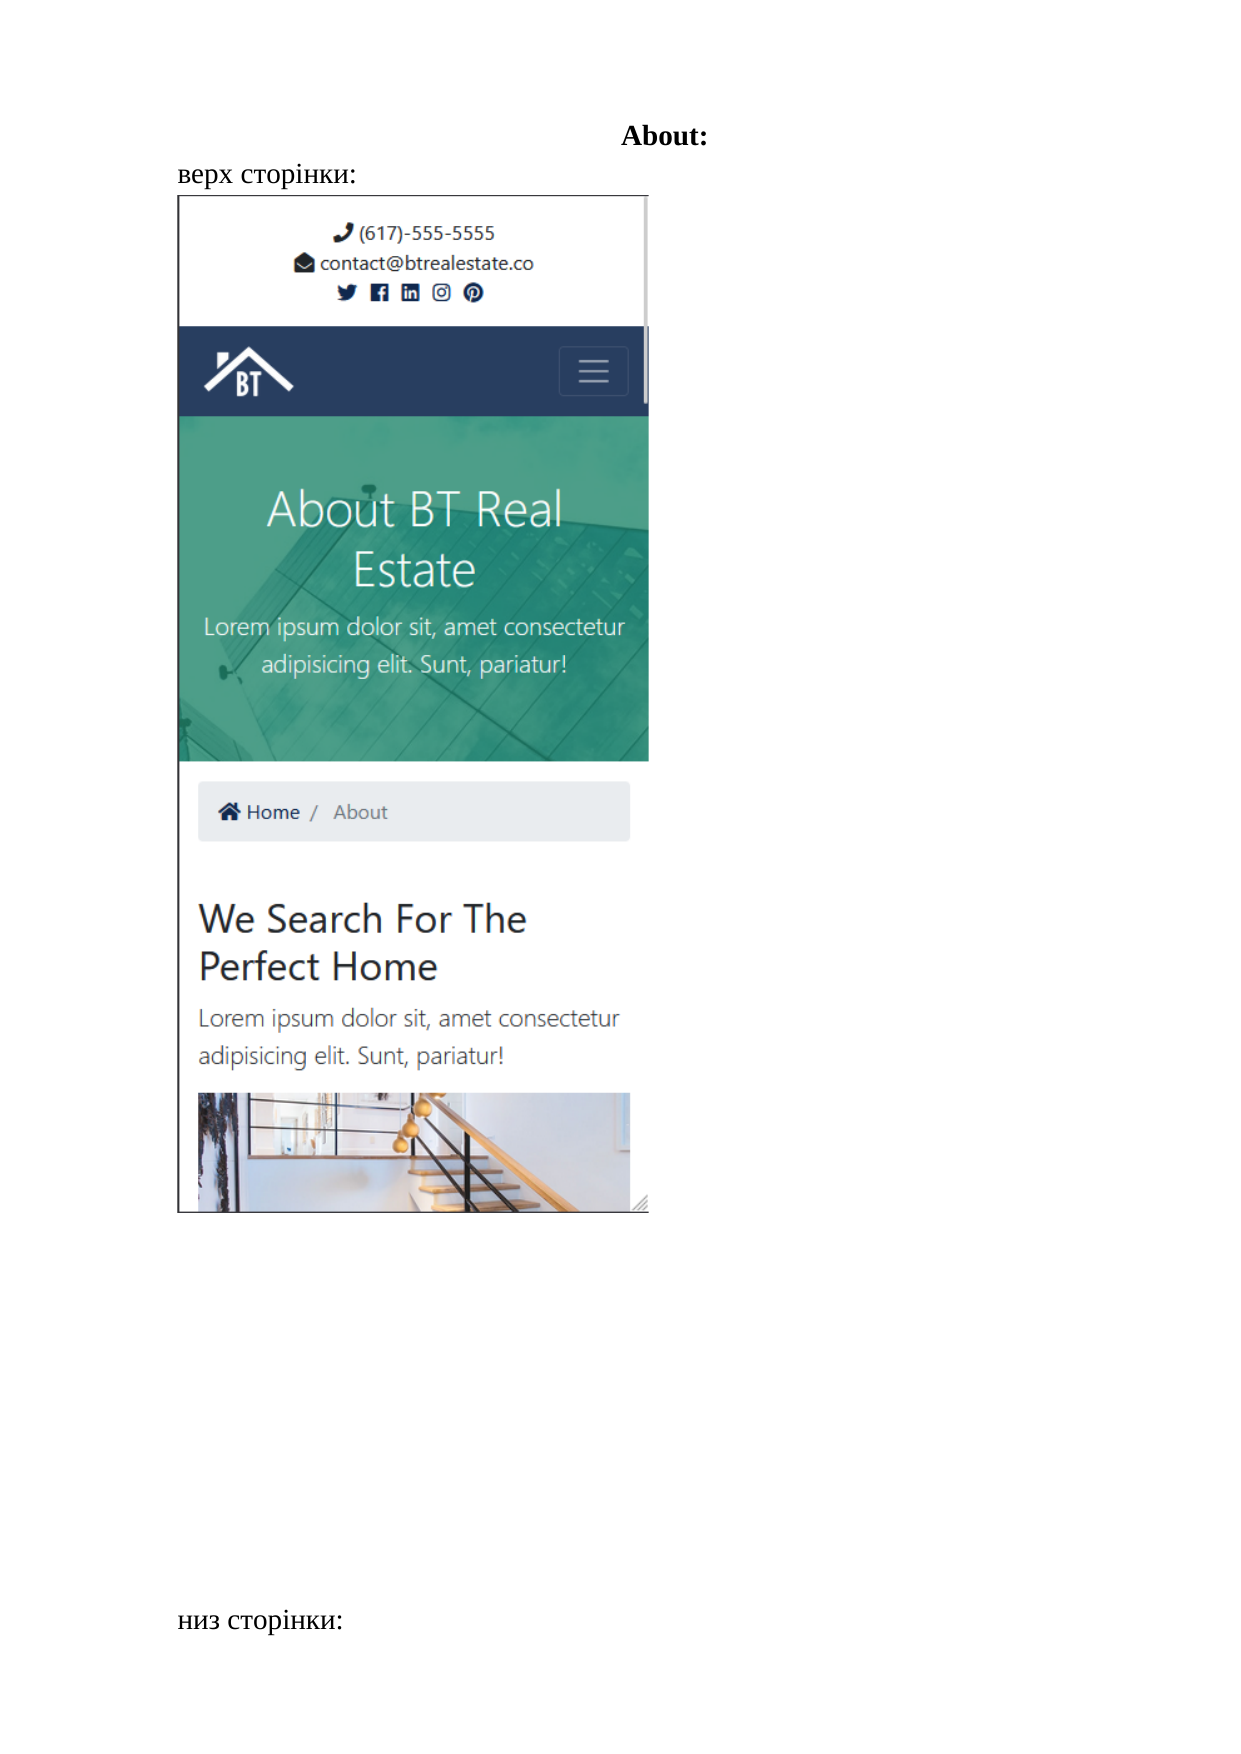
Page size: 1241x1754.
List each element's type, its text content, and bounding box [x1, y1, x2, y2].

text About: [177, 118, 1152, 152]
text низ сторінки: [177, 1602, 1152, 1636]
picture [177, 195, 649, 1213]
text верх сторінки: [177, 157, 1152, 190]
